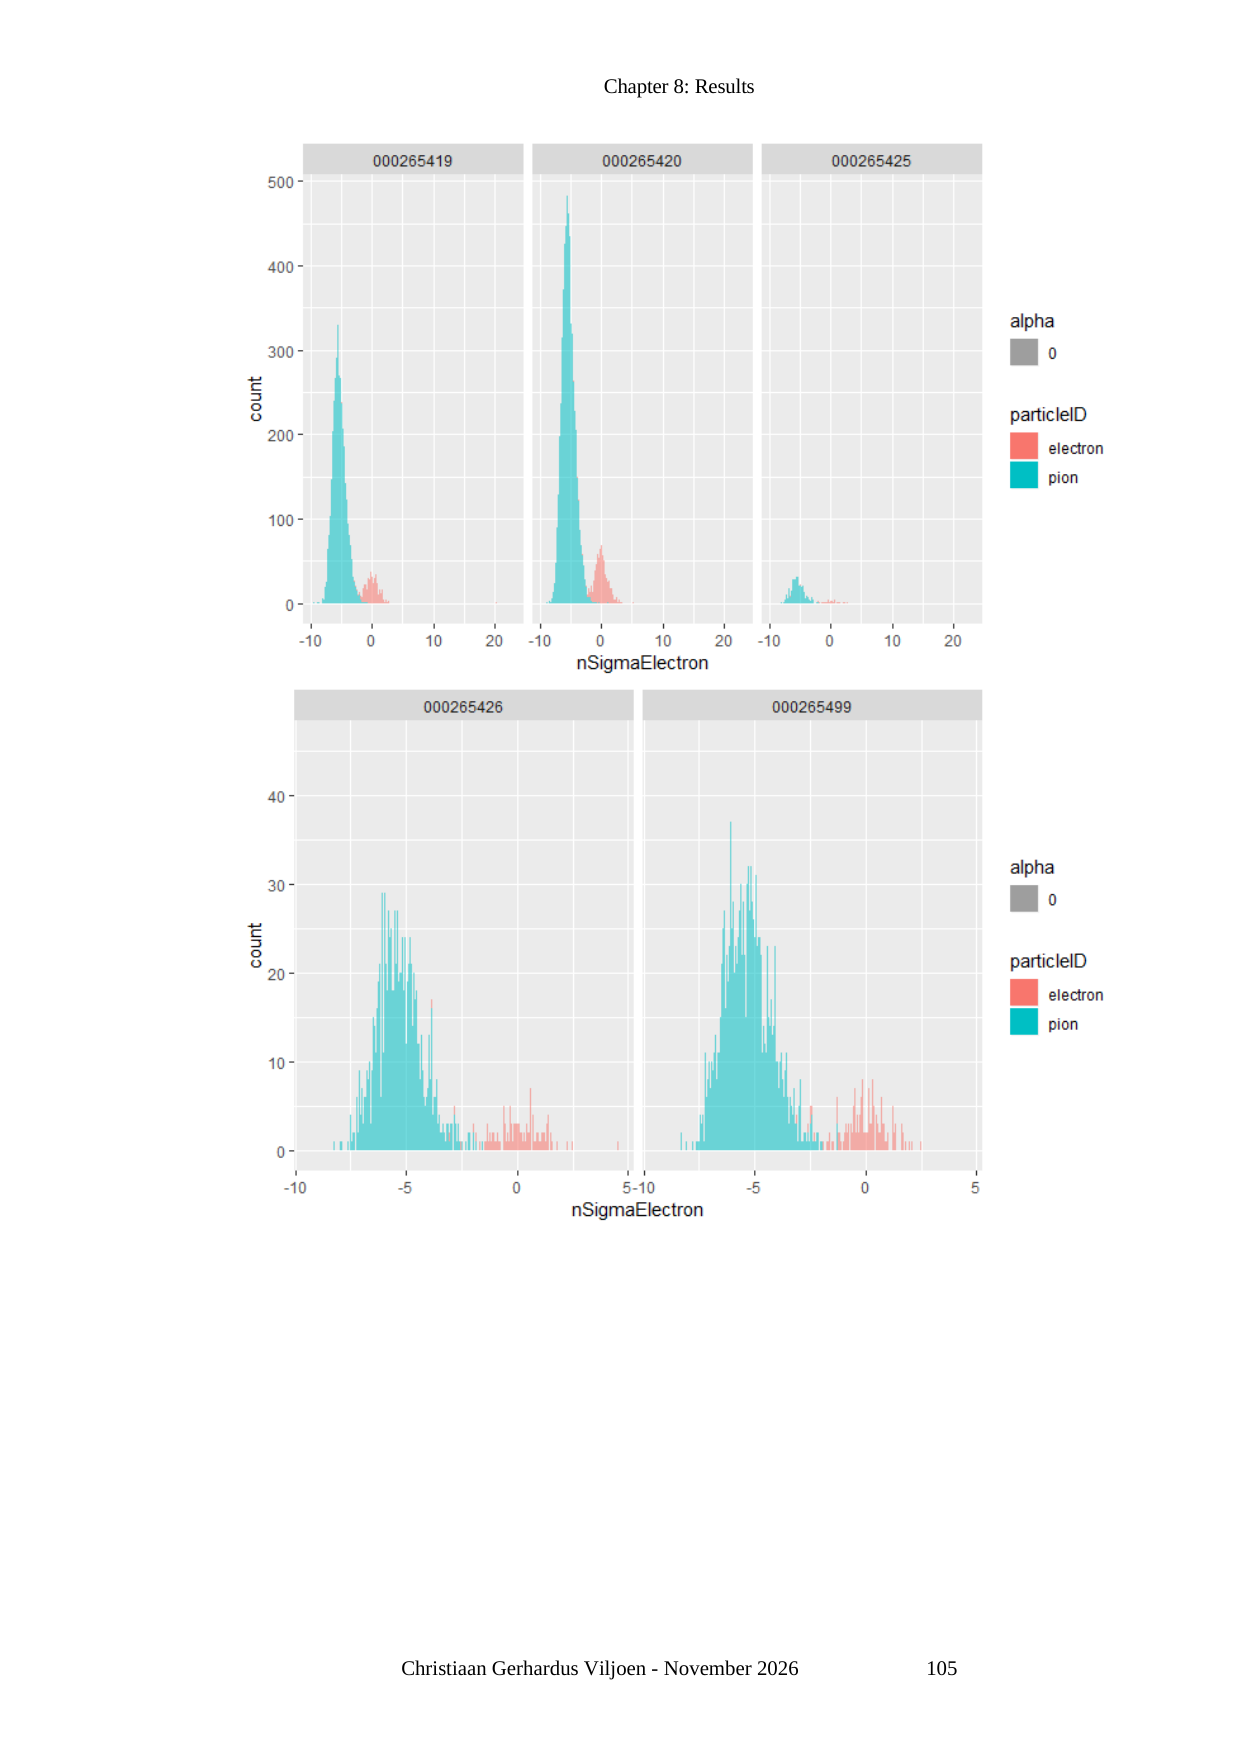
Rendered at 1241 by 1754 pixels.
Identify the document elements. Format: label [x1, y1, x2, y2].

picture [236, 135, 1123, 1229]
